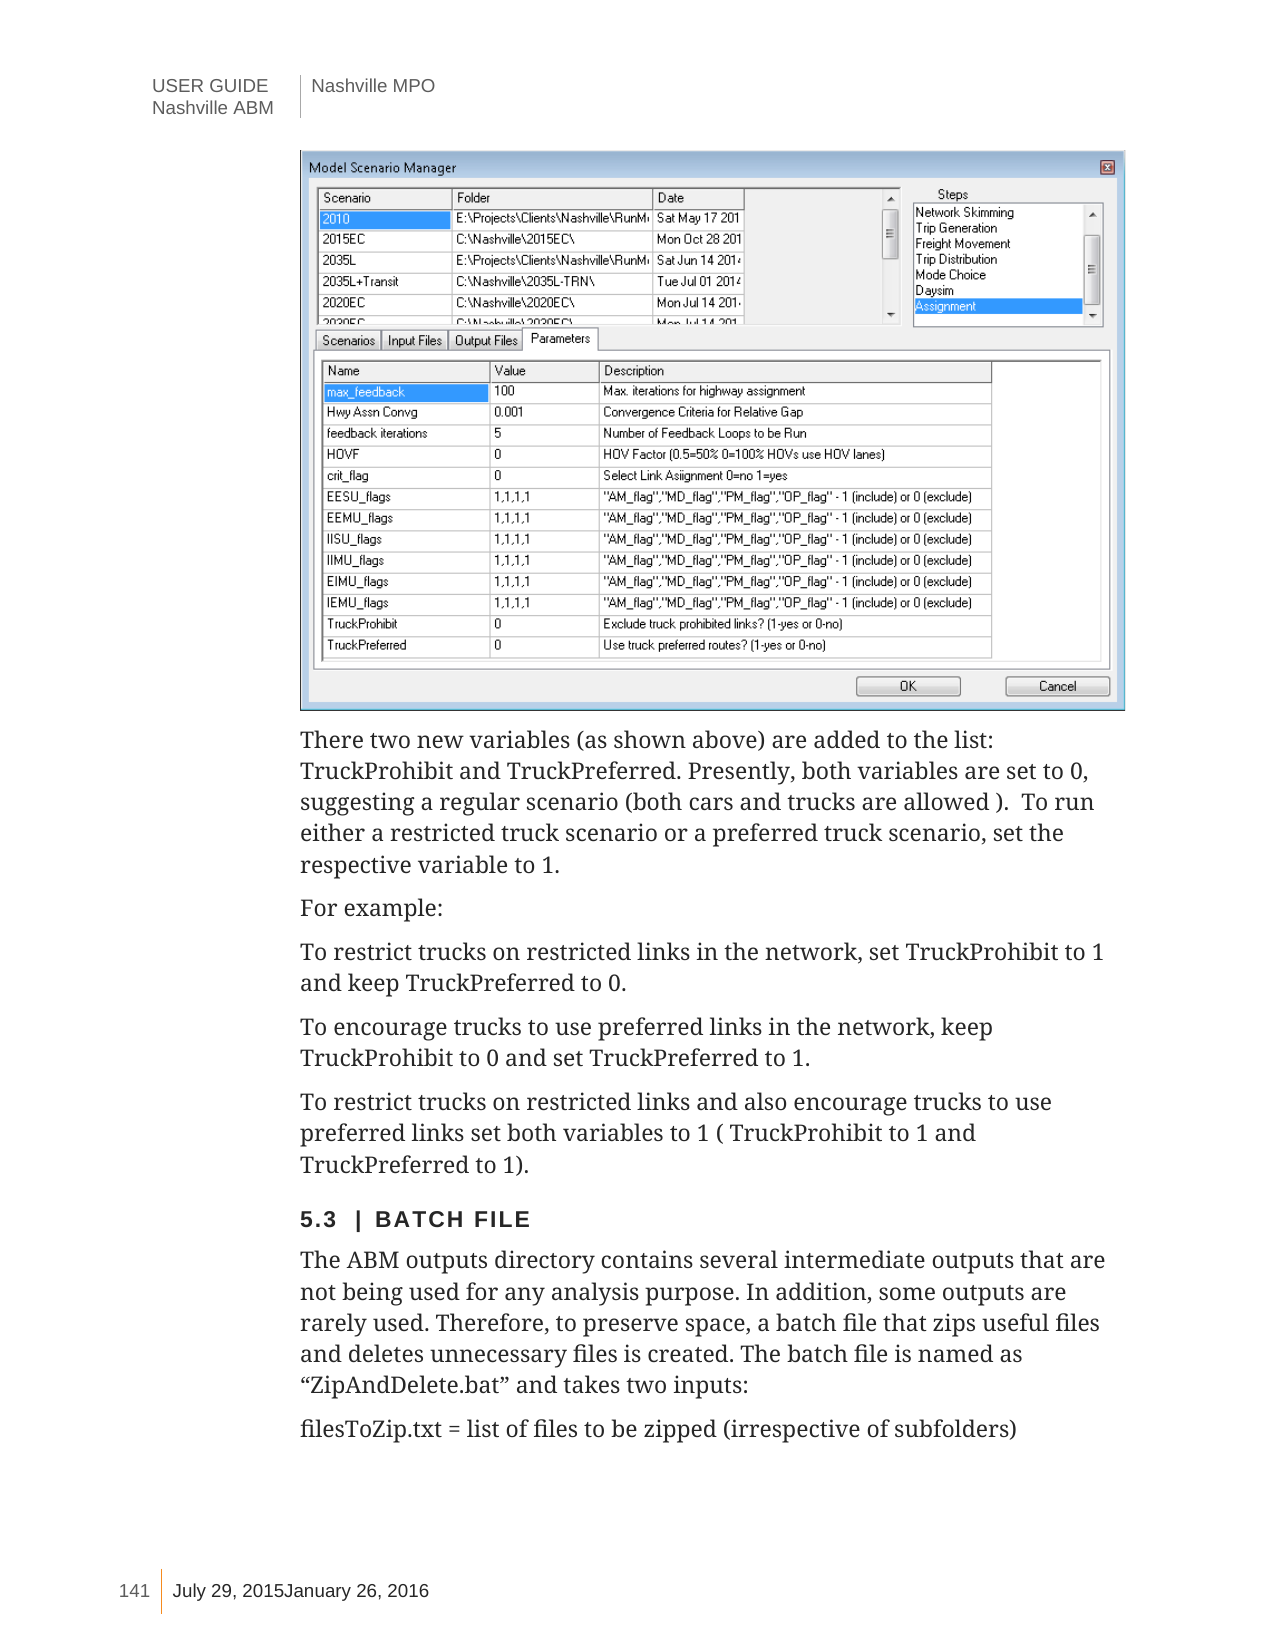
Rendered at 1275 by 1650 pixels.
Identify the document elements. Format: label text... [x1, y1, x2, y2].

text To restrict trucks on restricted links in the network, set TruckProhibit to 1 and keep TruckPreferred to 0. [300, 936, 1125, 998]
text There two new variables (as shown above) are added to the list: TruckProhibit and TruckPreferred. Presently, both variables are set to 0, suggesting a regular scenario (both cars and trucks are allowed ). To run either a restricted truck scenario or a preferred truck scenario, set the respective variable to 1. [300, 723, 1125, 880]
picture [300, 150, 1125, 711]
text To encourage trucks to use preferred links in the network, keep TruckProhibit to 0 and set TruckPreferred to 1. [300, 1011, 1125, 1073]
text The ABM outputs directory contains several intermediate outputs that are not being used for any analysis purpose. In addition, some outputs are rarely used. Therefore, to preserve space, a batch file that zips useful files and deletes unnecessary files is created. The batch file is named as “ZipAndDelete.bat” and takes two inputs: [300, 1244, 1125, 1401]
text To restrict trucks on restricted links and also encourage trucks to use preferred links set both variables to 1 ( TruckProhibit to 1 and TruckPreferred to 1). [300, 1086, 1125, 1180]
text filesToZip.txt = list of files to be zipped (irrespective of subfolders) [300, 1413, 1125, 1444]
text For example: [300, 892, 1125, 923]
subtitle Batch File [300, 1201, 1125, 1232]
